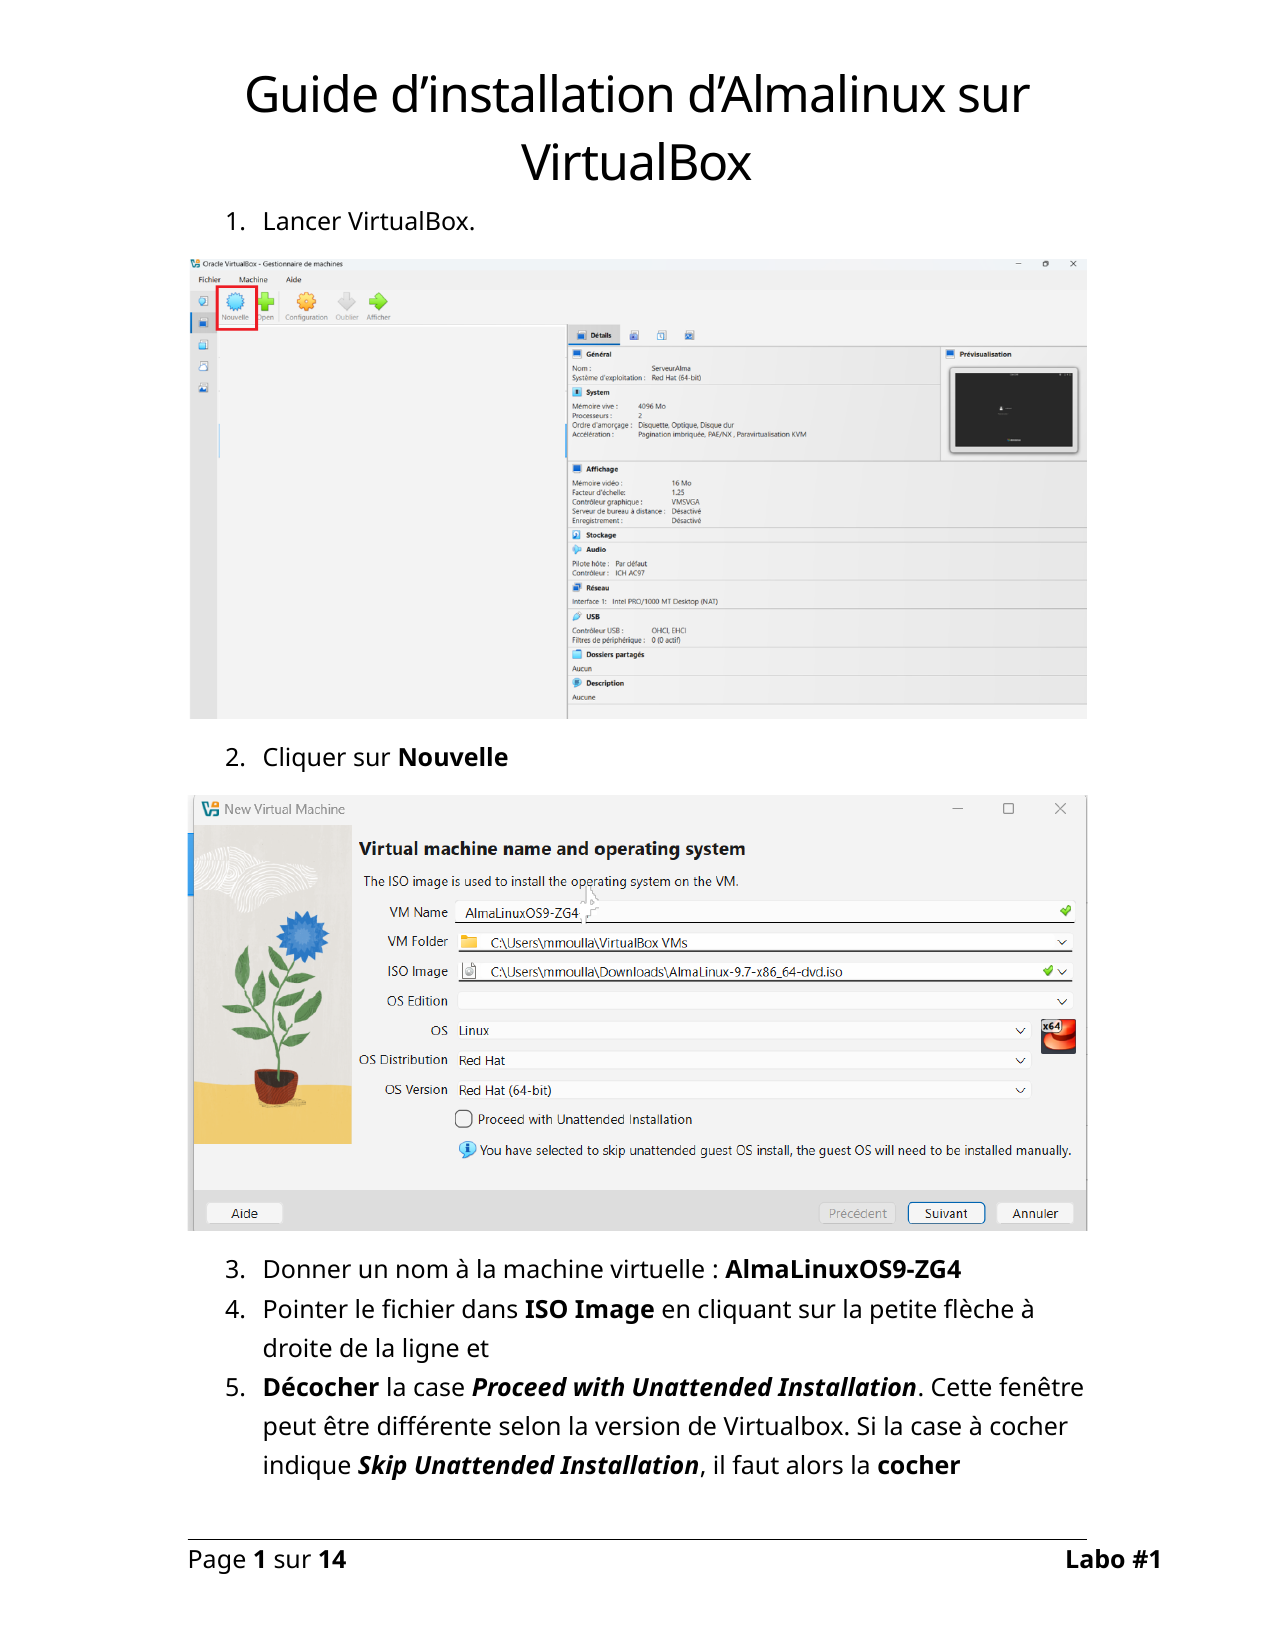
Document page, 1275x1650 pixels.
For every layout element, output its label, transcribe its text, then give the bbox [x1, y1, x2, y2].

list Lancer VirtualBox. [225, 204, 1087, 238]
list Décocher la case Proceed with Unattended Installation. Cette fenêtre peut être différente selon la version de Virtualbox. Si la case à cocher indique Skip Unattended Installation, il faut alors la cocher [225, 1370, 1087, 1482]
list Donner un nom à la machine virtuelle : AlmaLinuxOS9-ZG4 [225, 1252, 1087, 1286]
picture [188, 259, 1087, 719]
list Cliquer sur Nouvelle [225, 740, 1087, 774]
list Pointer le fichier dans ISO Image en cliquant sur la petite flèche à droite de la ligne et [225, 1291, 1087, 1364]
picture [187, 795, 1088, 1231]
